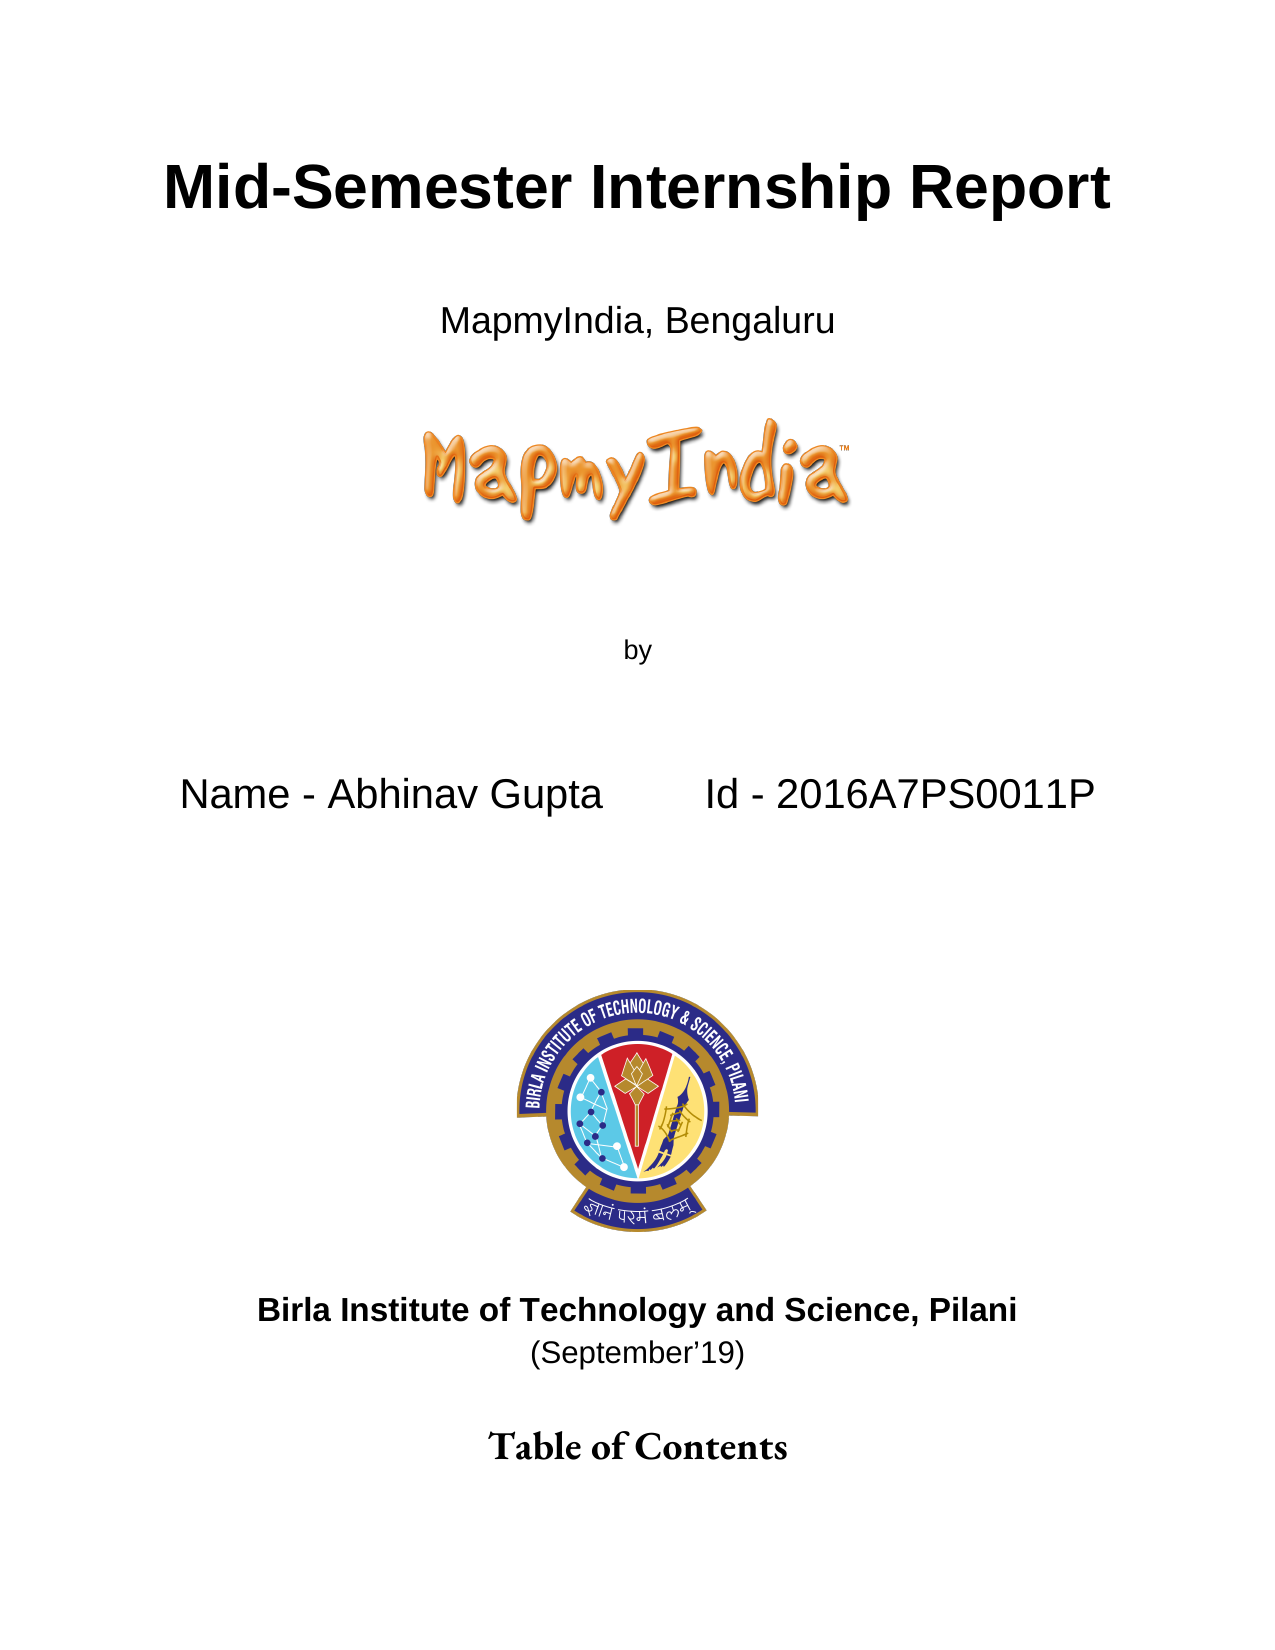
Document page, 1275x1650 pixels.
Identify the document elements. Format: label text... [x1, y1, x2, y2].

picture [516, 990, 759, 1232]
text MapmyIndia, Bengaluru [150, 299, 1125, 342]
picture [422, 397, 853, 532]
text Birla Institute of Technology and Science, Pilani [150, 1290, 1125, 1329]
text by [150, 634, 1125, 666]
text Table of Contents [150, 1419, 1125, 1471]
text (September’19) [150, 1334, 1125, 1370]
text Name - Abhinav Gupta Id - 2016A7PS0011P [150, 769, 1125, 817]
text Mid-Semester Internship Report [150, 150, 1125, 222]
